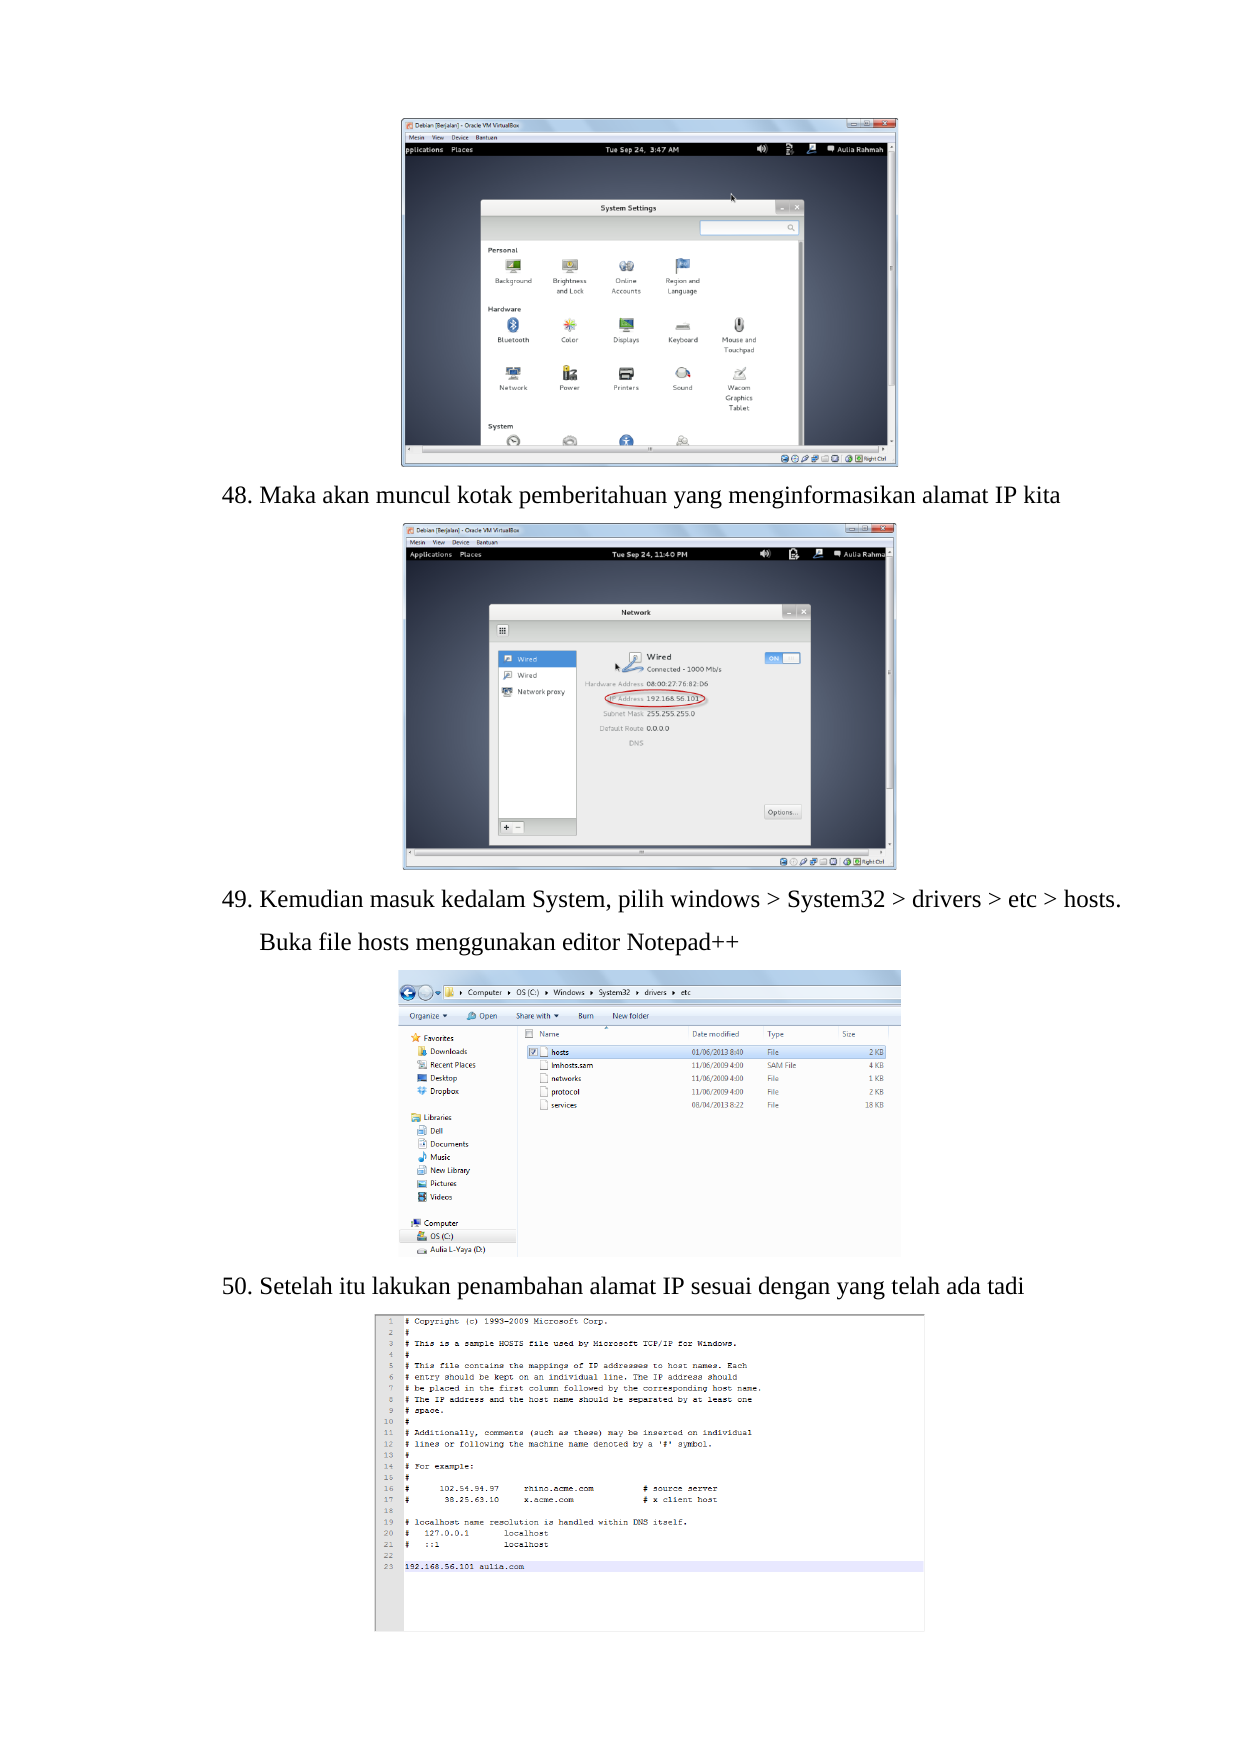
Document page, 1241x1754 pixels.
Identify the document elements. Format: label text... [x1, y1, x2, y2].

picture [374, 1314, 925, 1632]
list Kemudian masuk kedalam System, pilih windows > System32 > drivers > etc > hosts. Buka file hosts menggunakan editor Notepad++ [222, 884, 1122, 956]
list Setelah itu lakukan penambahan alamat IP sesuai dengan yang telah ada tadi [222, 1271, 1122, 1300]
picture [402, 523, 897, 870]
picture [398, 970, 901, 1257]
list Maka akan muncul kotak pemberitahuan yang menginformasikan alamat IP kita [222, 481, 1122, 509]
picture [401, 118, 899, 467]
